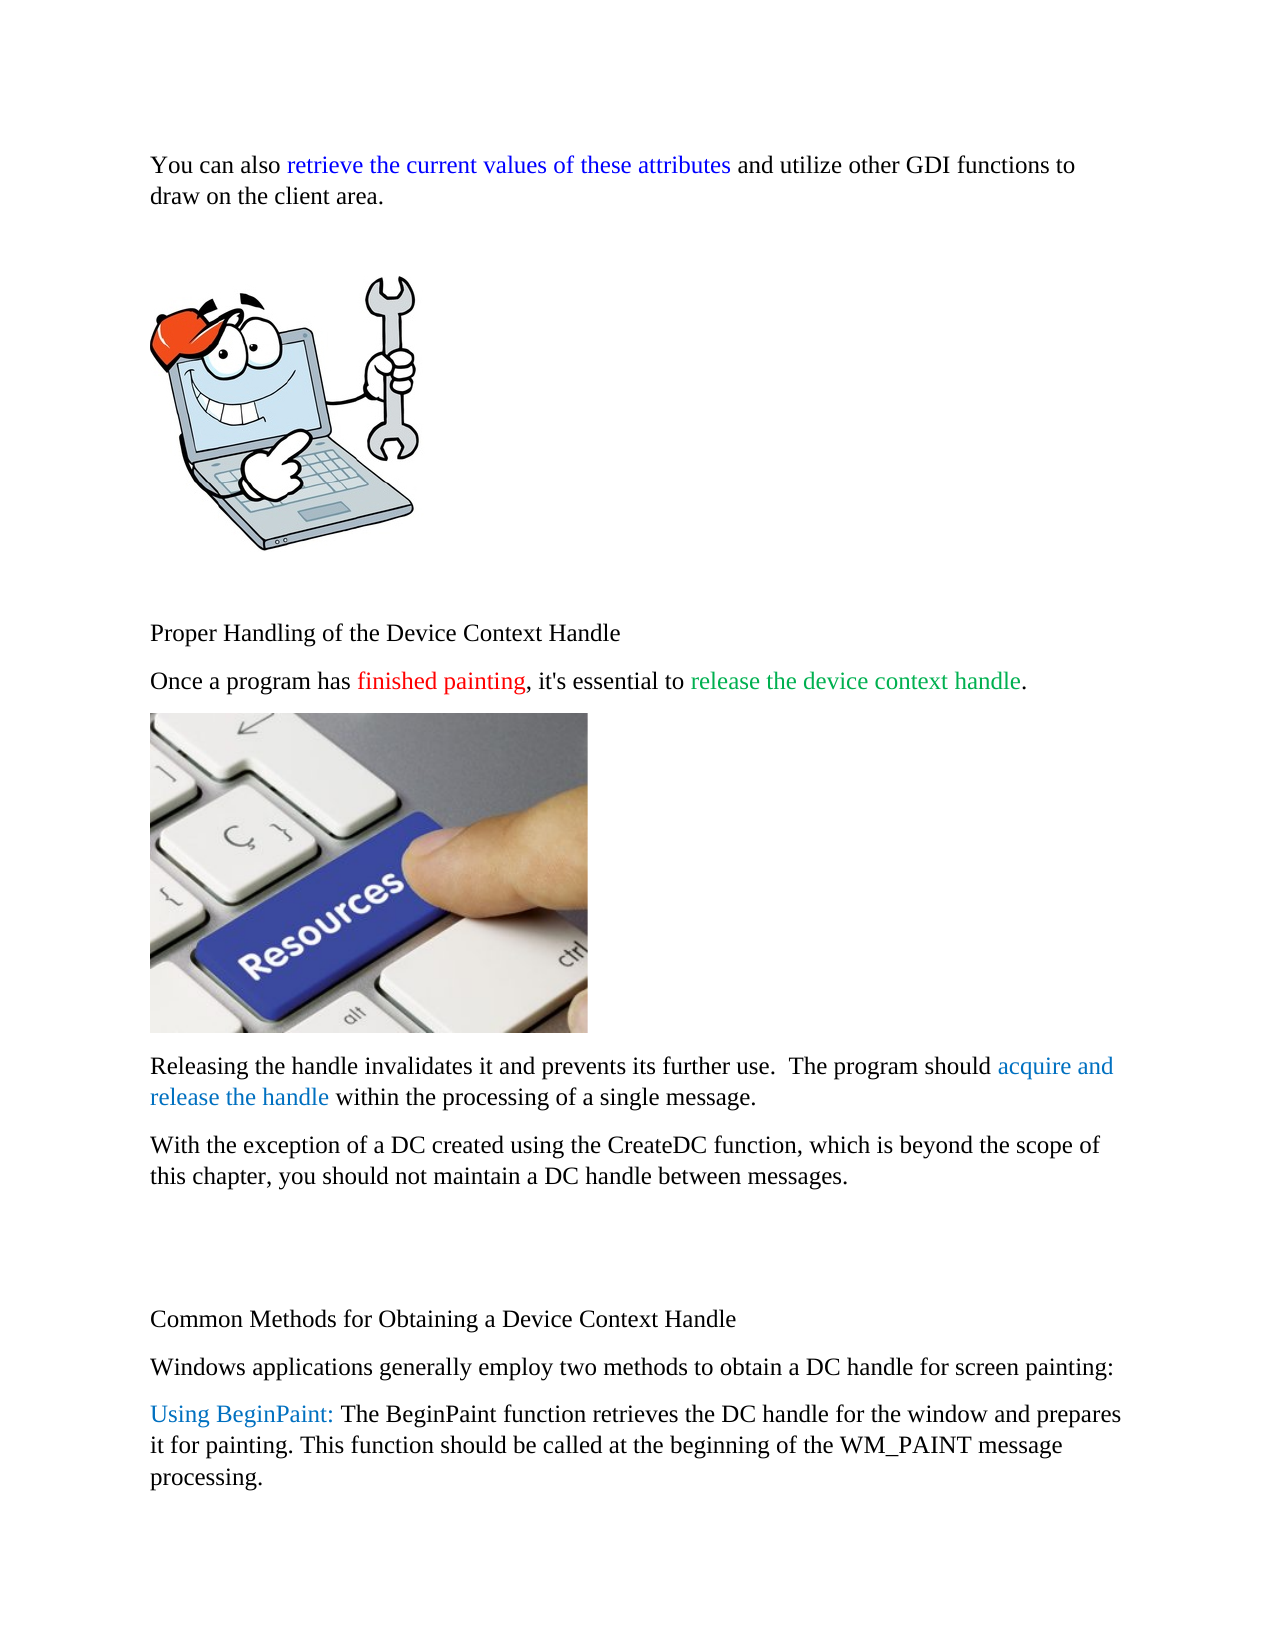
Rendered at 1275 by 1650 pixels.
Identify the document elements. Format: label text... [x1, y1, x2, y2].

text Proper Handling of the Device Context Handle [150, 618, 1125, 647]
picture [150, 276, 426, 552]
picture [150, 713, 588, 1033]
text Releasing the handle invalidates it and prevents its further use. The program should acquire and release the handle within the processing of a single message. [150, 1051, 1125, 1111]
text Windows applications generally employ two methods to obtain a DC handle for screen painting: [150, 1352, 1125, 1381]
text You can also retrieve the current values of these attributes and utilize other GDI functions to draw on the client area. [150, 150, 1125, 210]
text Common Methods for Obtaining a Device Context Handle [150, 1304, 1125, 1333]
text With the exception of a DC created using the CreateDC function, which is beyond the scope of this chapter, you should not maintain a DC handle between messages. [150, 1130, 1125, 1190]
text Using BeginPaint: The BeginPaint function retrieves the DC handle for the window and prepares it for painting. This function should be called at the beginning of the WM_PAINT message processing. [150, 1399, 1125, 1490]
text Once a program has finished painting, it's essential to release the device context handle. [150, 666, 1125, 694]
